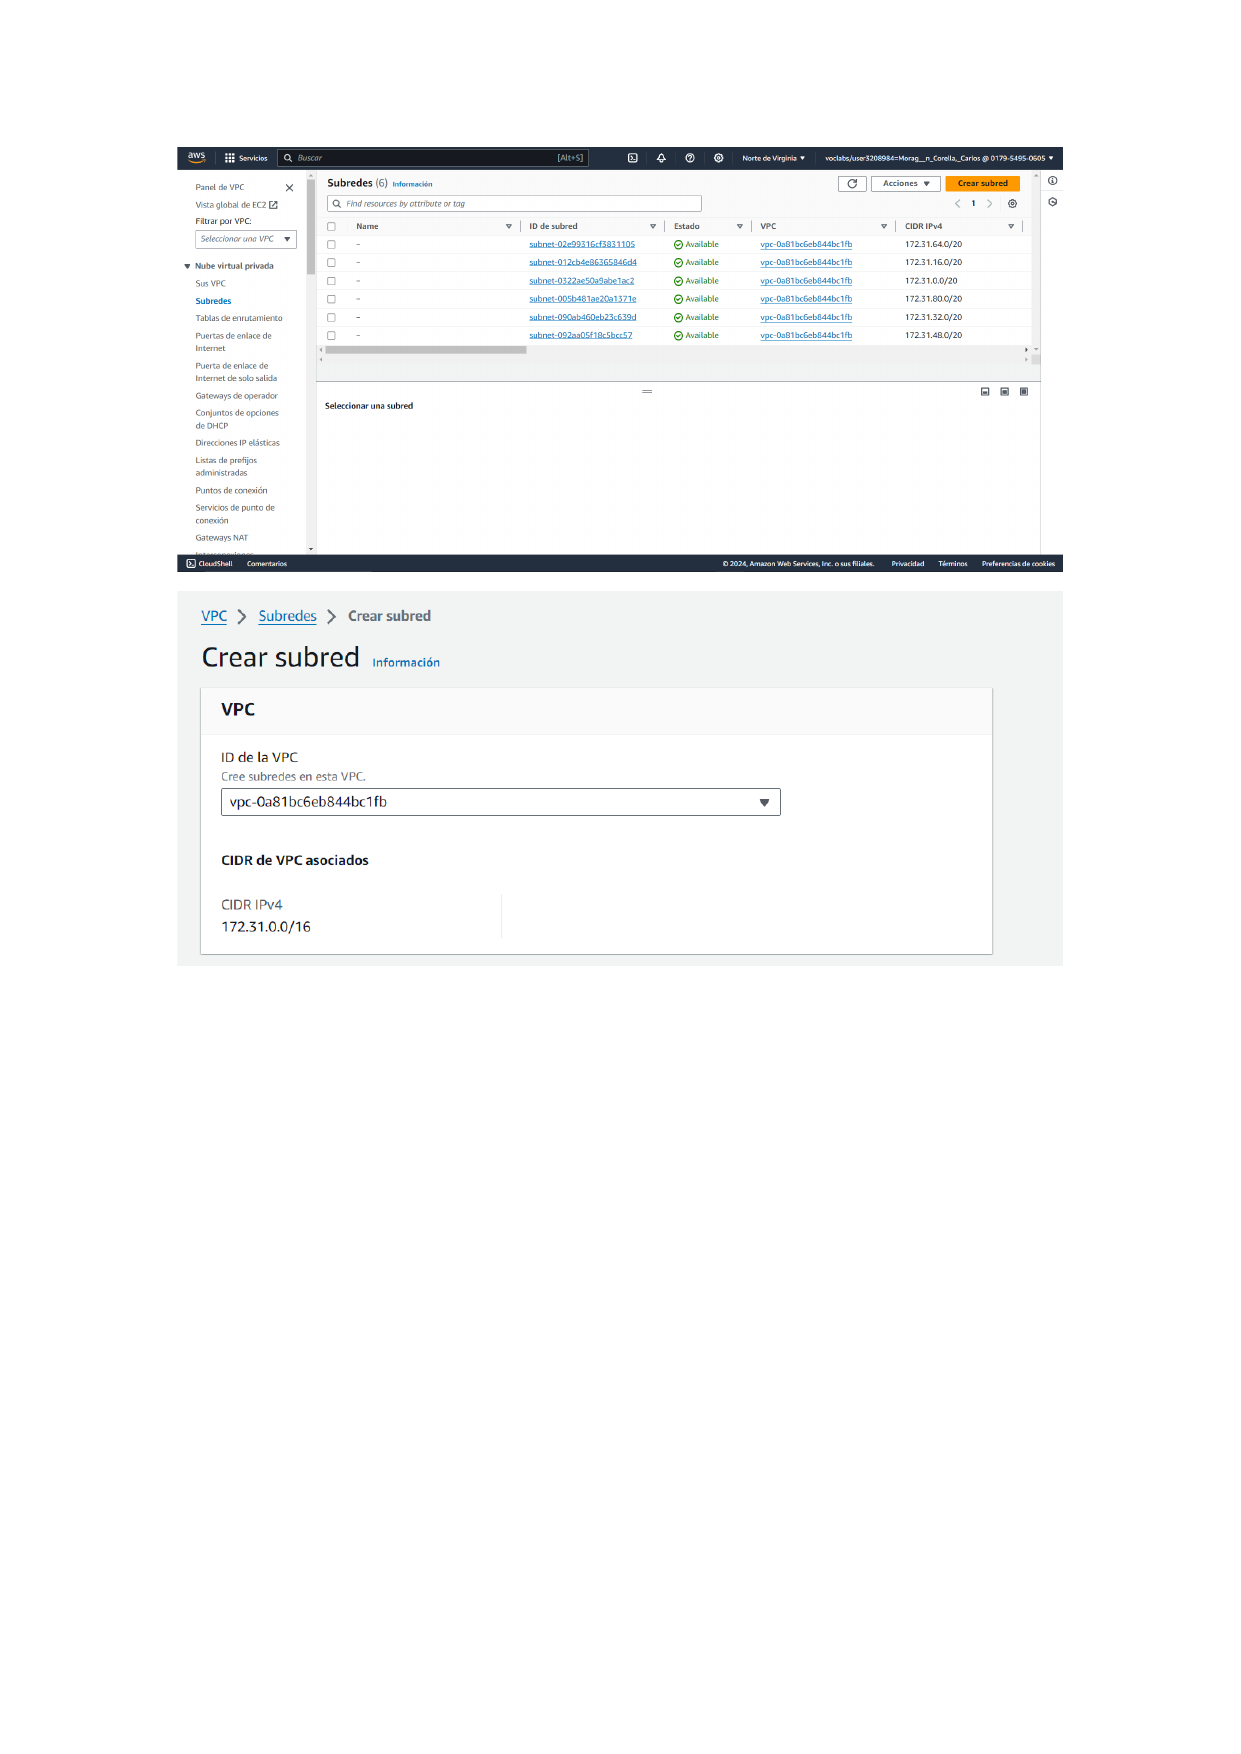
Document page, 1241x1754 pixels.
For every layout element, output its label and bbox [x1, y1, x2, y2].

picture [177, 591, 1063, 966]
picture [177, 147, 1063, 572]
